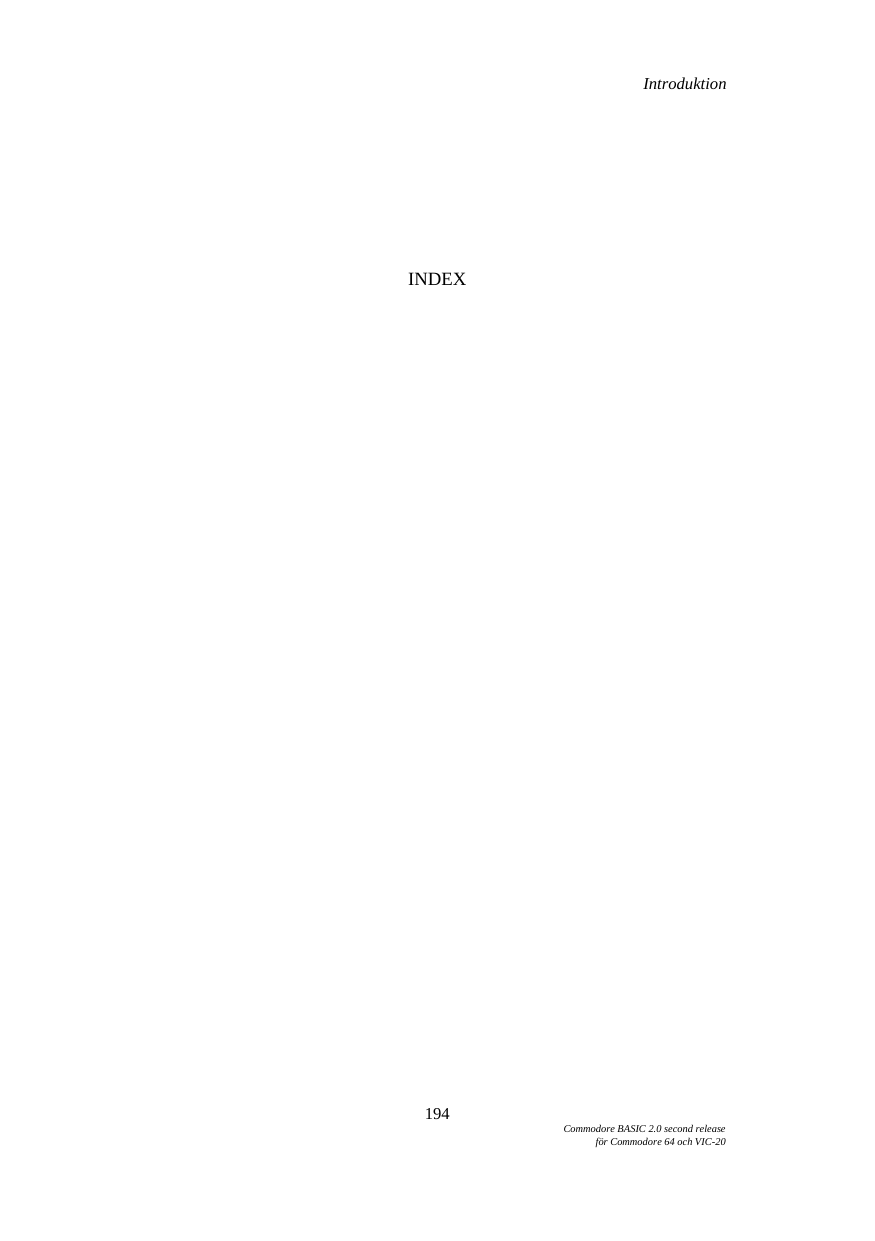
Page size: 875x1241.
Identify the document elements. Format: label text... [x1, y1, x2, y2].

text INDEX [148, 267, 726, 289]
